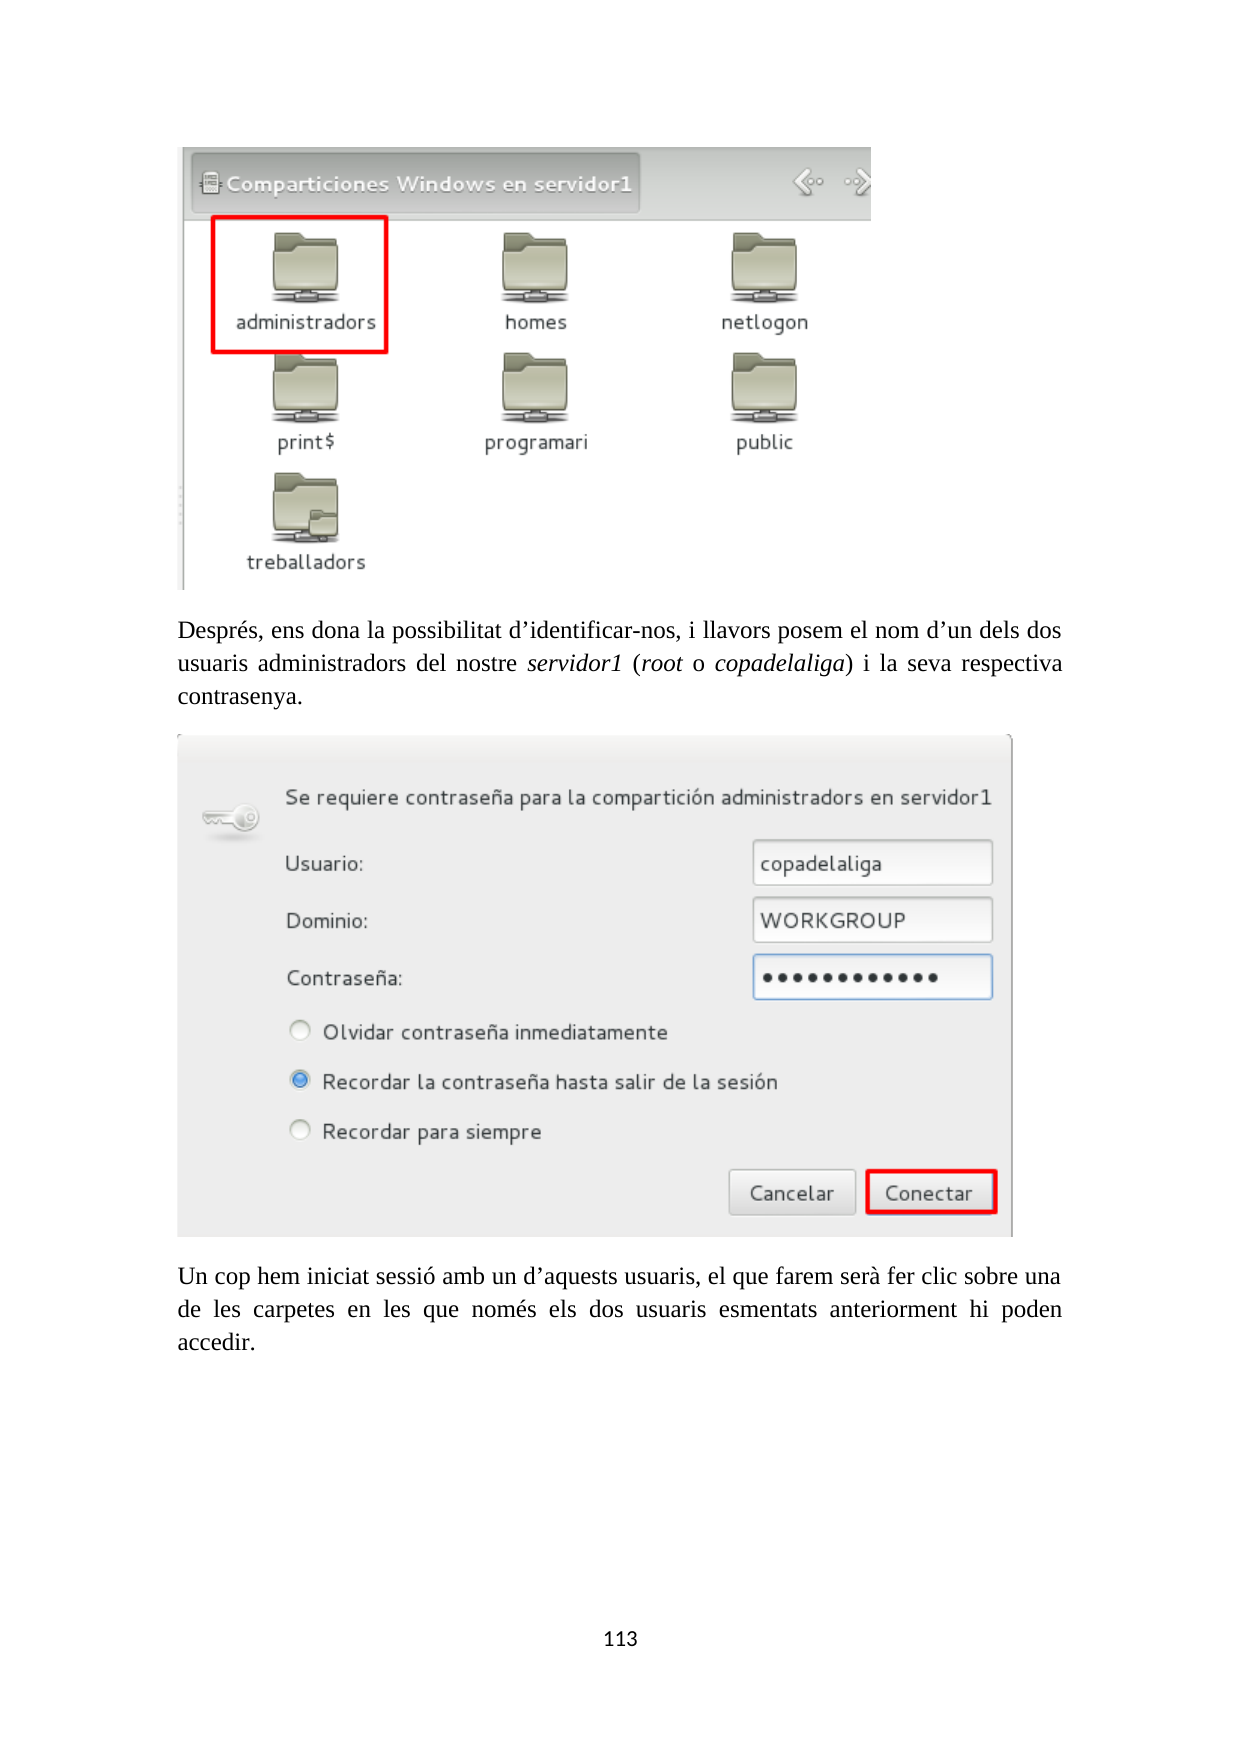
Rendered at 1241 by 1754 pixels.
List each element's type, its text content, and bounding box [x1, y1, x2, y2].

text Després, ens dona la possibilitat d’identificar-nos, i llavors posem el nom d’un dels dos usuaris administradors del nostre servidor1 (root o copadelaliga) i la seva respectiva contrasenya. [177, 615, 1063, 709]
picture [177, 147, 871, 590]
picture [177, 734, 1022, 1237]
text Un cop hem iniciat sessió amb un d’aquests usuaris, el que farem serà fer clic sobre una de les carpetes en les que només els dos usuaris esmentats anteriorment hi poden accedir. [177, 1261, 1063, 1356]
